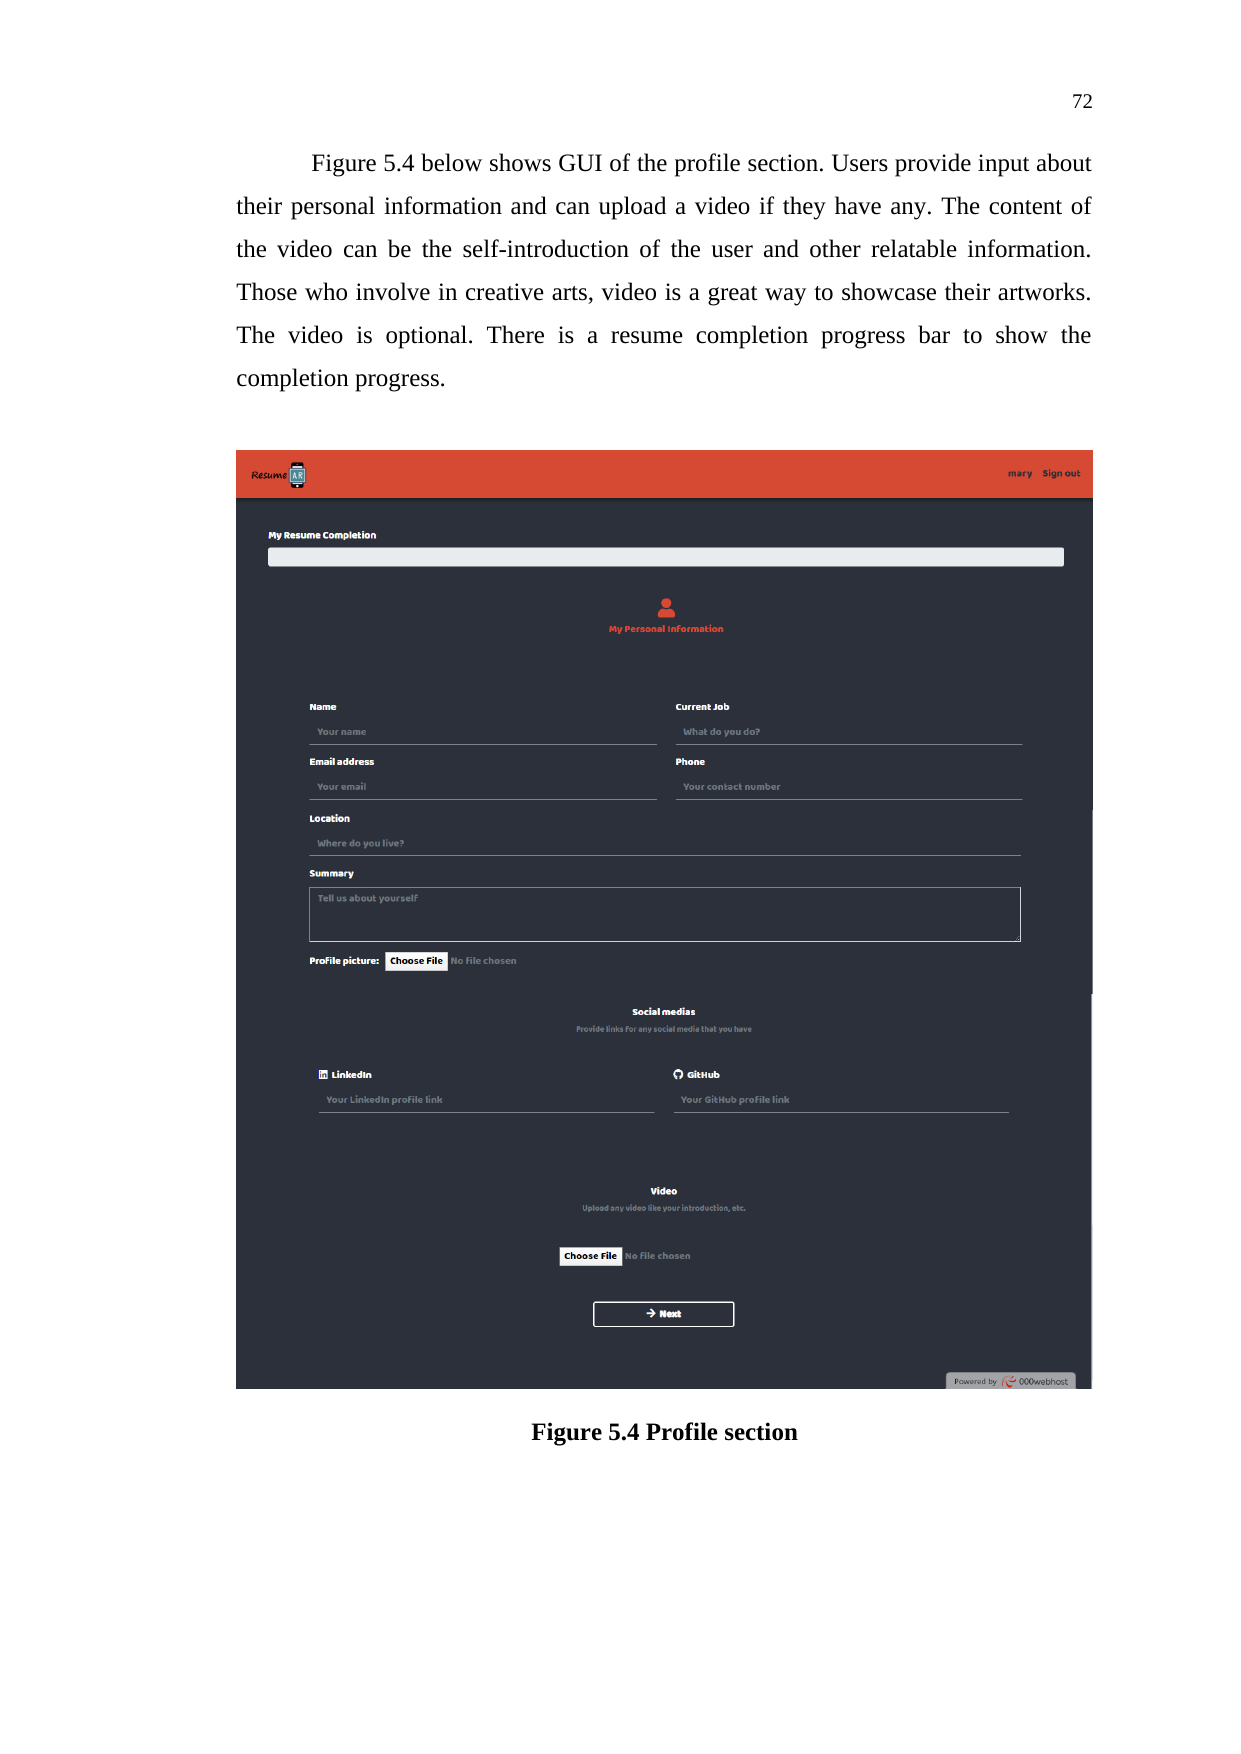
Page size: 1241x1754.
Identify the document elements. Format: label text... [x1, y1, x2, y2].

text Figure 5.4 Profile section [236, 1389, 1092, 1446]
text Figure 5.4 below shows GUI of the profile section. Users provide input about their personal information and can upload a video if they have any. The content of the video can be the self-introduction of the user and other relatable information. Those who involve in creative arts, video is a great way to showcase their artworks. The video is optional. There is a resume completion progress bar to show the completion progress. [236, 148, 1092, 392]
picture [236, 450, 1093, 1389]
